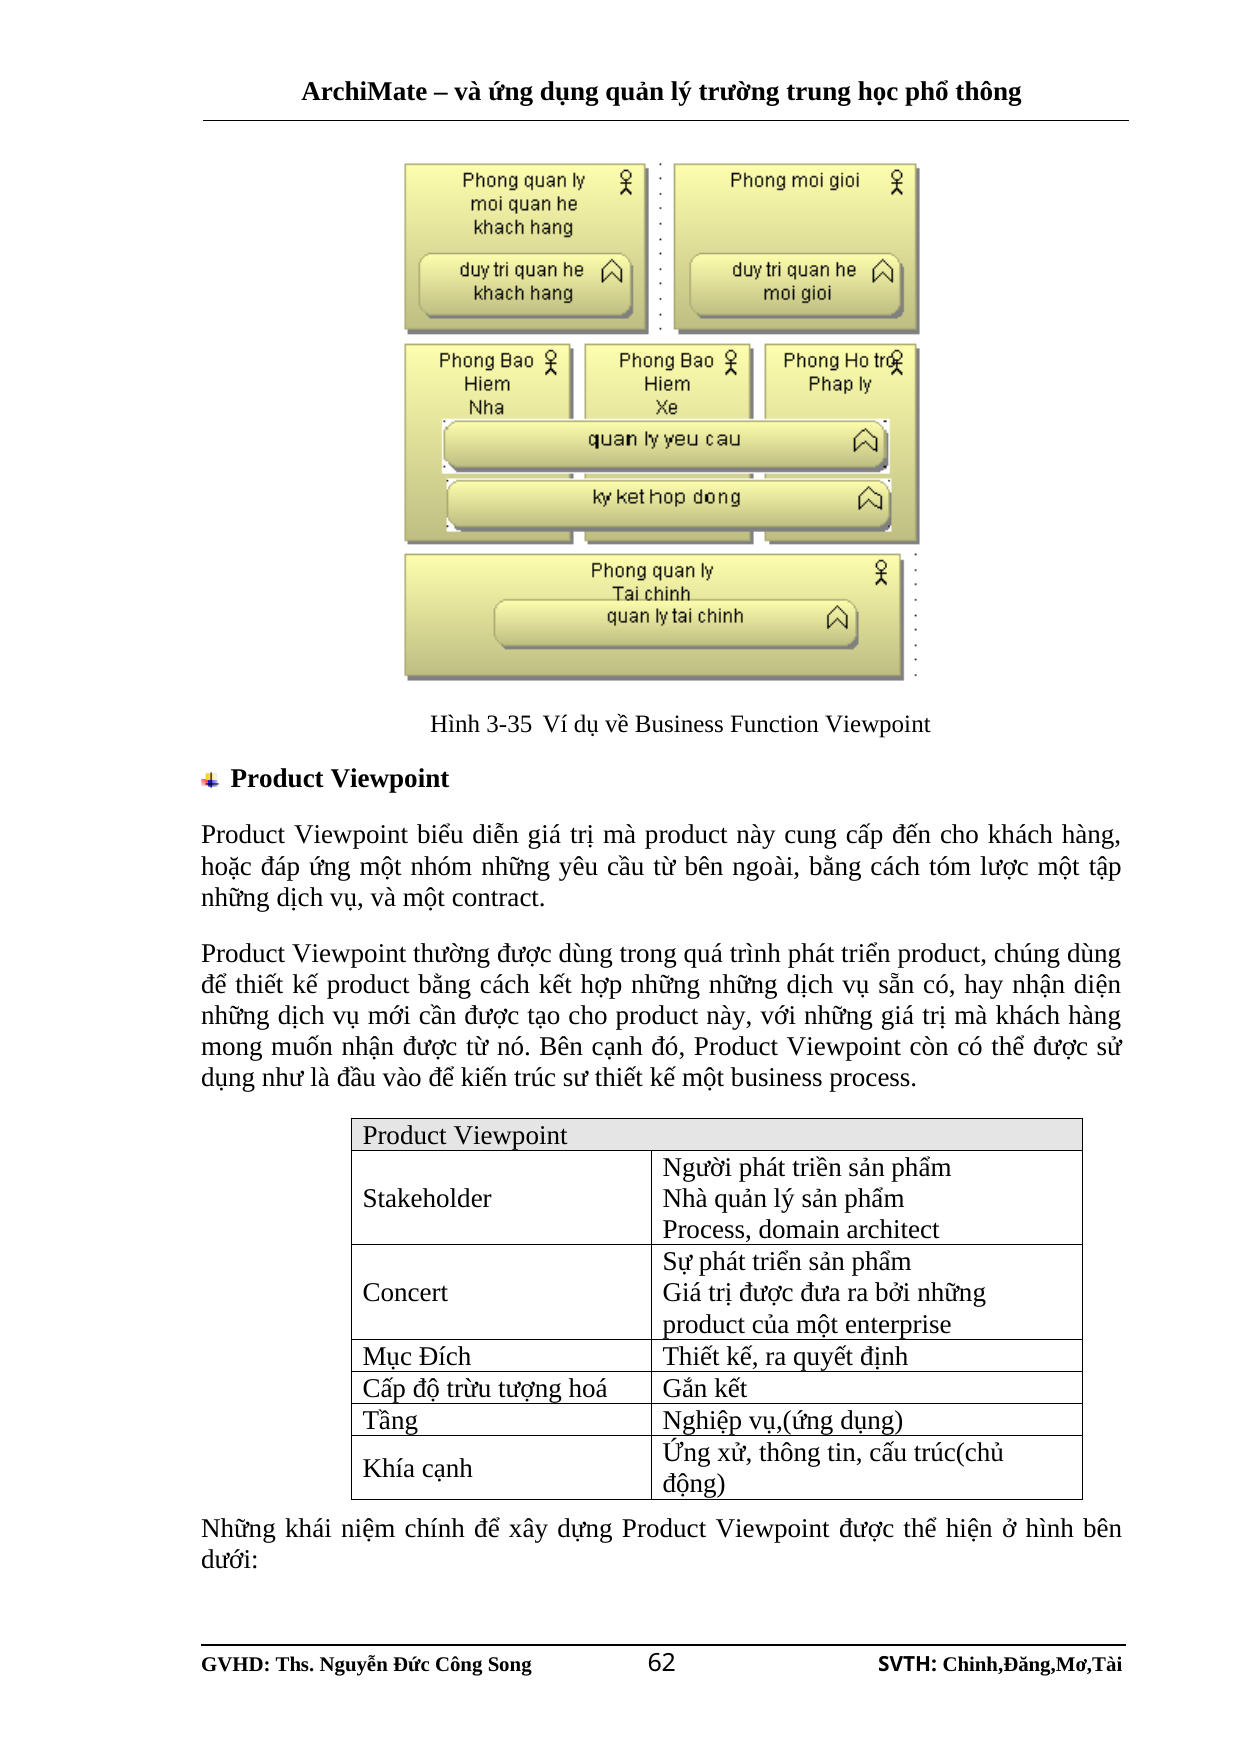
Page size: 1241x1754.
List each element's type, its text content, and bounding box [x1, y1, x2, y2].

table_cell Concert [352, 1245, 651, 1339]
table_cell Người phát triền sản phẩm Nhà quản lý sản phẩm Process, domain architect [652, 1151, 1082, 1244]
picture [400, 159, 923, 684]
table_cell Nghiệp vụ,(ứng dụng) [652, 1404, 1082, 1435]
table_cell Cấp độ trừu tượng hoá [352, 1372, 651, 1403]
text Ví dụ về Business Function Viewpoint [238, 709, 1122, 737]
table_cell Sự phát triển sản phẩm Giá trị được đưa ra bởi những product của một enterprise [652, 1245, 1082, 1339]
table_cell Thiết kế, ra quyết định [652, 1340, 1082, 1371]
table_cell Khía cạnh [352, 1436, 651, 1499]
text Product Viewpoint thường được dùng trong quá trình phát triển product, chúng dùng để thiết kế product bằng cách kết hợp những những dịch vụ sẵn có, hay nhận diện những dịch vụ mới cần được tạo cho product này, với những giá trị mà khách hàng mong muốn nhận được từ nó. Bên cạnh đó, Product Viewpoint còn có thể được sử dụng như là đầu vào để kiến trúc sư thiết kế một business process. [201, 937, 1122, 1093]
table_header Product Viewpoint [352, 1119, 1082, 1150]
table_cell Gắn kết [652, 1372, 1082, 1403]
table_cell Mục Đích [352, 1340, 651, 1371]
text Product Viewpoint [201, 762, 1122, 793]
picture [201, 771, 219, 788]
table_cell Ứng xử, thông tin, cấu trúc(chủ động) [652, 1436, 1082, 1499]
table_cell Tầng [352, 1404, 651, 1435]
table_cell Stakeholder [352, 1151, 651, 1244]
text Những khái niệm chính để xây dựng Product Viewpoint được thể hiện ở hình bên dưới: [201, 1512, 1122, 1574]
text Product Viewpoint biểu diễn giá trị mà product này cung cấp đến cho khách hàng, hoặc đáp ứng một nhóm những yêu cầu từ bên ngoài, bằng cách tóm lược một tập những dịch vụ, và một contract. [201, 818, 1122, 912]
